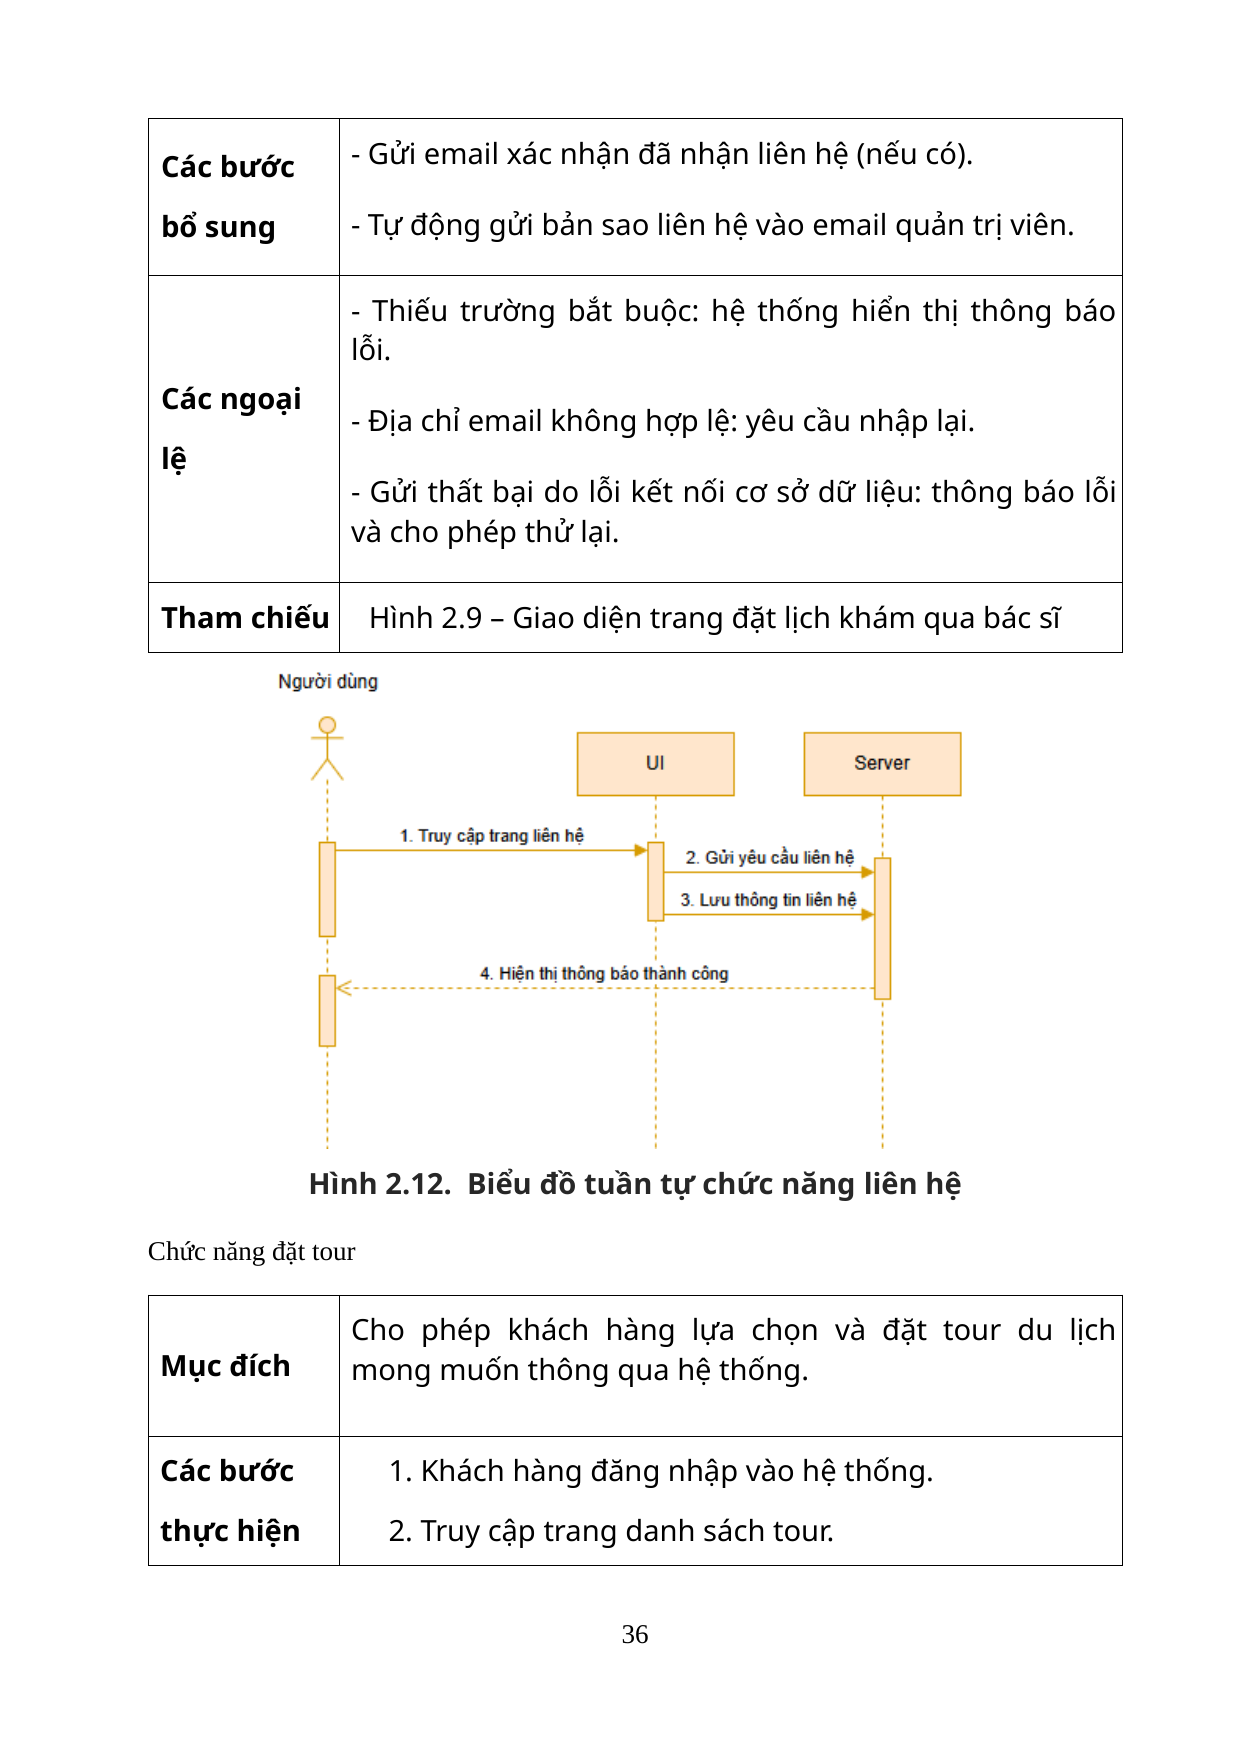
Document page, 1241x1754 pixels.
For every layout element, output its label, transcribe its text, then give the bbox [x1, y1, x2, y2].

table_header Mục đích [149, 1296, 339, 1436]
table_cell Tham chiếu [149, 583, 339, 652]
picture [269, 665, 1001, 1149]
table_cell Các bước bổ sung [149, 119, 339, 275]
table_cell Các bước thực hiện [149, 1437, 339, 1565]
table_cell Các ngoại lệ [149, 276, 339, 582]
table_cell - Thiếu trường bắt buộc: hệ thống hiển thị thông báo lỗi. - Địa chỉ email không hợp lệ: yêu cầu nhập lại. - Gửi thất bại do lỗi kết nối cơ sở dữ liệu: thông báo lỗi và cho phép thử lại. [340, 276, 1122, 582]
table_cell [340, 1437, 1122, 1565]
subtitle Hình 2.12. Biểu đồ tuần tự chức năng liên hệ [148, 1163, 1122, 1203]
table_cell - Gửi email xác nhận đã nhận liên hệ (nếu có). - Tự động gửi bản sao liên hệ vào email quản trị viên. [340, 119, 1122, 275]
table_cell Hình 2.9 – Giao diện trang đặt lịch khám qua bác sĩ [340, 583, 1122, 652]
table_header Cho phép khách hàng lựa chọn và đặt tour du lịch mong muốn thông qua hệ thống. [340, 1296, 1122, 1436]
text Chức năng đặt tour [148, 1235, 1122, 1267]
